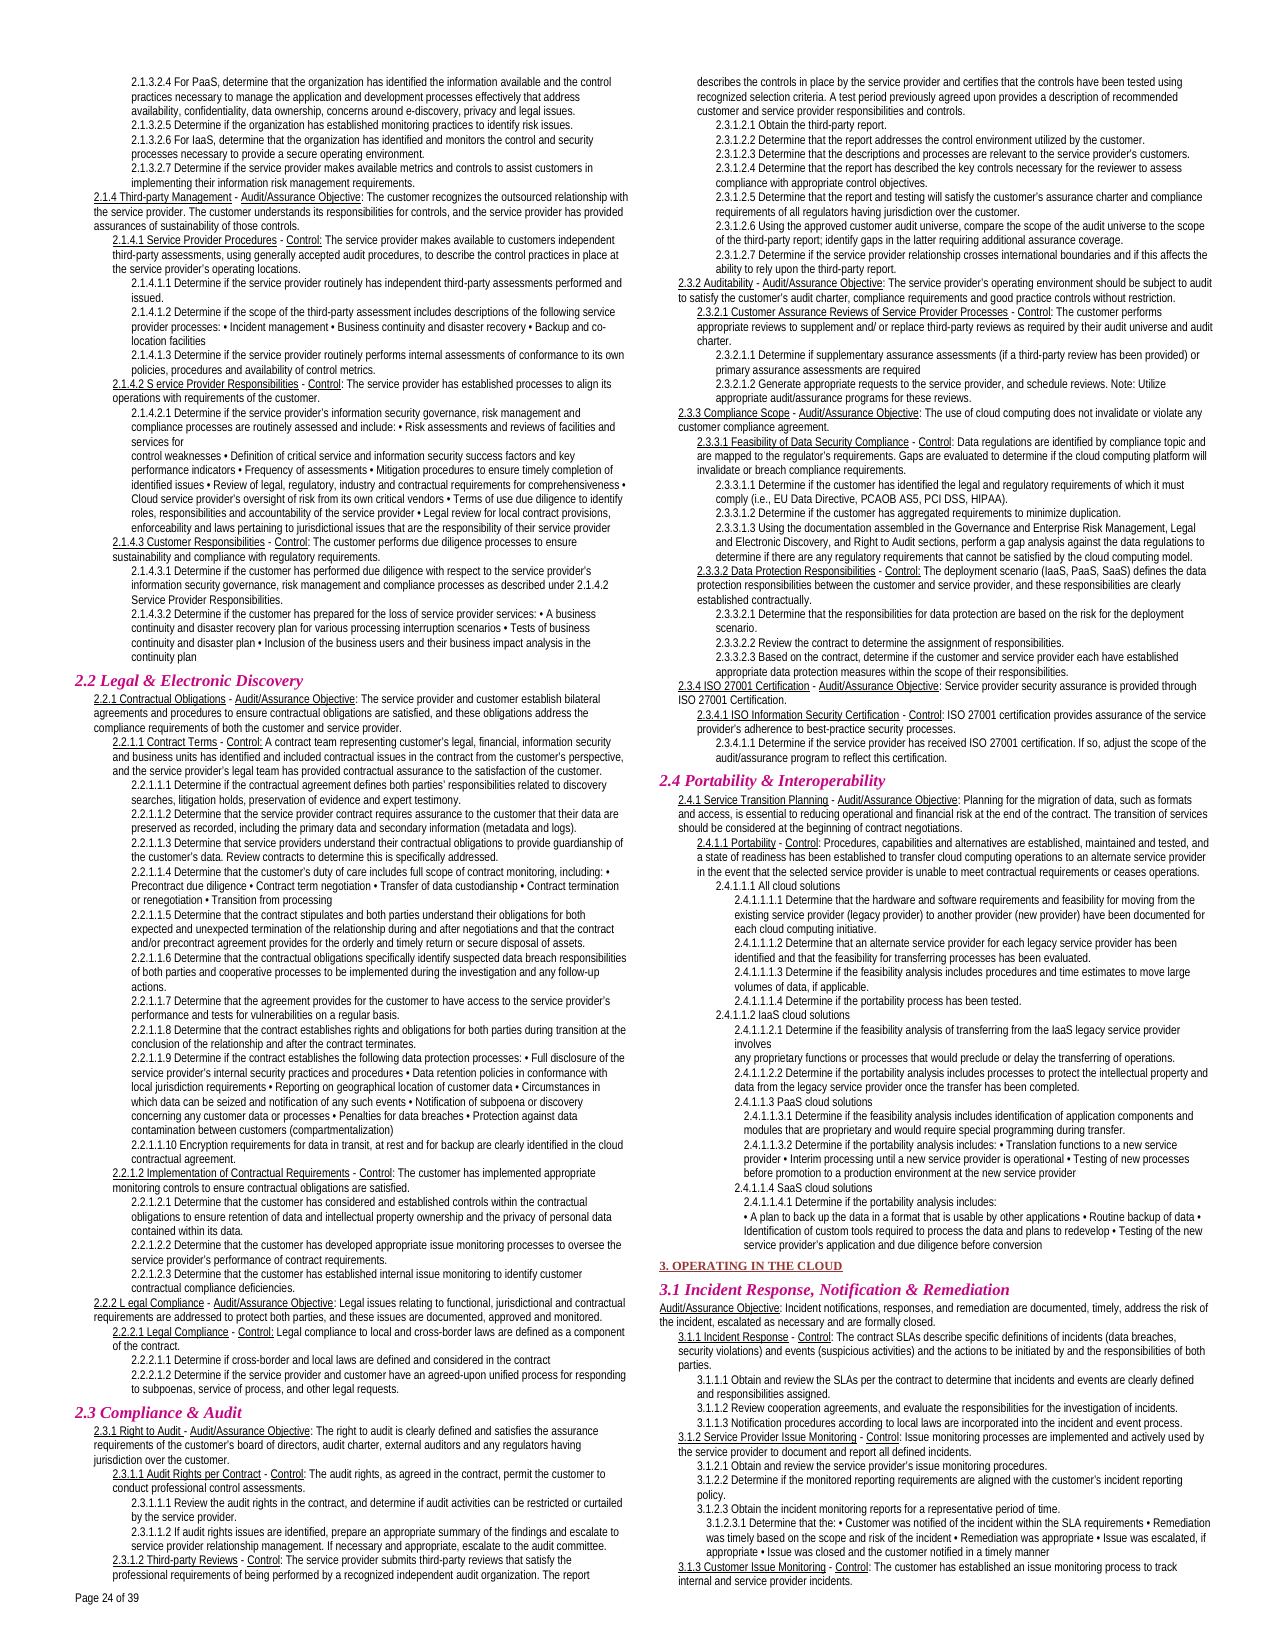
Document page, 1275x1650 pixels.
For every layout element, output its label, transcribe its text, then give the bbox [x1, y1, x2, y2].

text 2.4.1.1.3.1 Determine if the feasibility analysis includes identification of application components and modules that are proprietary and would require special programming during transfer. [744, 1109, 1213, 1137]
text 2.2.1.2.2 Determine that the customer has developed appropriate issue monitoring processes to oversee the service provider’s performance of contract requirements. [131, 1238, 629, 1267]
text 2.3.1.1 Audit Rights per Contract - Control: The audit rights, as agreed in the contract, permit the customer to conduct professional control assessments. [112, 1467, 629, 1496]
text 2.2.1.2.1 Determine that the customer has considered and established controls within the contractual obligations to ensure retention of data and intellectual property ownership and the privacy of personal data contained within its data. [131, 1195, 629, 1238]
text 2.3.4.1 ISO Information Security Certification - Control: ISO 27001 certification provides assurance of the service [697, 707, 1213, 722]
text 2.3.3.2.3 Based on the contract, determine if the customer and service provider each have established appropriate data protection measures within the scope of their responsibilities. [716, 650, 1213, 679]
text 2.4.1.1.3 PaaS cloud solutions [734, 1094, 1213, 1109]
text 2.1.4 Third-party Management - Audit/Assurance Objective: The customer recognizes the outsourced relationship with the service provider. The customer understands its responsibilities for controls, and the service provider has provided assurances of sustainability of those controls. [94, 190, 629, 233]
text 3.1.3 Customer Issue Monitoring - Control: The customer has established an issue monitoring process to track internal and service provider incidents. [678, 1559, 1213, 1588]
text 2.1.4.1 Service Provider Procedures - Control: The service provider makes available to customers independent [112, 233, 629, 247]
text 2.4.1.1.2.2 Determine if the portability analysis includes processes to protect the intellectual property and [734, 1066, 1213, 1080]
subtitle 2.4 Portability & Interoperability [659, 771, 1213, 790]
text 2.3.3.1 Feasibility of Data Security Compliance - Control: Data regulations are identified by compliance topic and are mapped to the regulator’s requirements. Gaps are evaluated to determine if the cloud computing platform will invalidate or breach compliance requirements. [697, 434, 1213, 477]
text 2.4.1.1.3.2 Determine if the portability analysis includes: • Translation functions to a new service provider • Interim processing until a new service provider is operational • Testing of new processes before promotion to a production environment at the new service provider [744, 1137, 1213, 1181]
text 2.1.4.3.1 Determine if the customer has performed due diligence with respect to the service provider’s information security governance, risk management and compliance processes as described under 2.1.4.2 Service Provider Responsibilities. [131, 564, 629, 607]
text data from the legacy service provider once the transfer has been completed. [734, 1080, 1213, 1094]
text 2.1.3.2.6 For IaaS, determine that the organization has identified and monitors the control and security processes necessary to provide a secure operating environment. [131, 132, 629, 161]
text 3.1.1.3 Notification procedures according to local laws are incorporated into the incident and event process. [697, 1416, 1213, 1430]
subtitle 3.1 Incident Response, Notification & Remediation [659, 1279, 1213, 1298]
text 3.1.1 Incident Response - Control: The contract SLAs describe specific definitions of incidents (data breaches, security violations) and events (suspicious activities) and the actions to be initiated by and the responsibilities of both parties. [678, 1329, 1213, 1372]
text 2.4.1.1.1.1 Determine that the hardware and software requirements and feasibility for moving from the existing service provider (legacy provider) to another provider (new provider) have been documented for [734, 893, 1213, 922]
text 3.1.2 Service Provider Issue Monitoring - Control: Issue monitoring processes are implemented and actively used by the service provider to document and report all defined incidents. [678, 1430, 1213, 1459]
subtitle 2.2 Legal & Electronic Discovery [75, 671, 629, 690]
text 2.3.1.2.3 Determine that the descriptions and processes are relevant to the service provider’s customers. [716, 147, 1213, 161]
text 2.3.2.1 Customer Assurance Reviews of Service Provider Processes - Control: The customer performs appropriate reviews to supplement and/ or replace third-party reviews as required by their audit universe and audit charter. [697, 305, 1213, 348]
text Audit/Assurance Objective: Incident notifications, responses, and remediation are documented, timely, address the risk of the incident, escalated as necessary and are formally closed. [659, 1301, 1213, 1329]
text 2.3.1.2.7 Determine if the service provider relationship crosses international boundaries and if this affects the ability to rely upon the third-party report. [716, 247, 1213, 276]
text 2.4.1.1.1.4 Determine if the portability process has been tested. [734, 994, 1213, 1008]
text 2.1.3.2.4 For PaaS, determine that the organization has identified the information available and the control practices necessary to manage the application and development processes effectively that address availability, confidentiality, data ownership, concerns around e-discovery, privacy and legal issues. [131, 75, 629, 118]
text 2.2.1.1.3 Determine that service providers understand their contractual obligations to provide guardianship of the customer’s data. Review contracts to determine this is specifically addressed. [131, 836, 629, 864]
text 2.3.2.1.2 Generate appropriate requests to the service provider, and schedule reviews. Note: Utilize appropriate audit/assurance programs for these reviews. [716, 377, 1213, 406]
text • A plan to back up the data in a format that is usable by other applications • Routine backup of data • Identification of custom tools required to process the data and plans to redevelop • Testing of the new service provider’s application and due diligence before conversion [744, 1209, 1213, 1252]
text 2.2.2.1 Legal Compliance - Control: Legal compliance to local and cross-border laws are defined as a component of the contract. [112, 1324, 629, 1353]
text 2.1.4.3 Customer Responsibilities - Control: The customer performs due diligence processes to ensure sustainability and compliance with regulatory requirements. [112, 535, 629, 564]
text third-party assessments, using generally accepted audit procedures, to describe the control practices in place at the service provider’s operating locations. [112, 247, 629, 276]
text 2.4.1.1.4.1 Determine if the portability analysis includes: [744, 1195, 1213, 1209]
text 2.3.3.2 Data Protection Responsibilities - Control: The deployment scenario (IaaS, PaaS, SaaS) defines the data [697, 564, 1213, 578]
text 2.2.2.1.1 Determine if cross-border and local laws are defined and considered in the contract [131, 1353, 629, 1367]
text 2.1.4.2 S ervice Provider Responsibilities - Control: The service provider has established processes to align its [112, 377, 629, 391]
text 2.1.4.1.3 Determine if the service provider routinely performs internal assessments of conformance to its own policies, procedures and availability of control metrics. [131, 348, 629, 377]
text 2.1.4.1.1 Determine if the service provider routinely has independent third-party assessments performed and issued. [131, 276, 629, 305]
text 3.1.2.3.1 Determine that the: • Customer was notified of the incident within the SLA requirements • Remediation was timely based on the scope and risk of the incident • Remediation was appropriate • Issue was escalated, if appropriate • Issue was closed and the customer notified in a timely manner [706, 1516, 1213, 1559]
text 2.3.4.1.1 Determine if the service provider has received ISO 27001 certification. If so, adjust the scope of the audit/assurance program to reflect this certification. [716, 736, 1213, 765]
text protection responsibilities between the customer and service provider, and these responsibilities are clearly established contractually. [697, 578, 1213, 607]
text 2.2.1.1 Contract Terms - Control: A contract team representing customer’s legal, financial, information security and business units has identified and included contractual issues in the contract from the customer’s perspective, and the service provider’s legal team has provided contractual assurance to the satisfaction of the customer. [112, 735, 629, 778]
text 2.2.1.1.9 Determine if the contract establishes the following data protection processes: • Full disclosure of the service provider’s internal security practices and procedures • Data retention policies in conformance with local jurisdiction requirements • Reporting on geographical location of customer data • Circumstances in which data can be seized and notification of any such events • Notification of subpoena or discovery concerning any customer data or processes • Penalties for data breaches • Protection against data contamination between customers (compartmentalization) [131, 1051, 629, 1137]
text 2.2.1.2 Implementation of Contractual Requirements - Control: The customer has implemented appropriate monitoring controls to ensure contractual obligations are satisfied. [112, 1166, 629, 1195]
text 2.1.4.1.2 Determine if the scope of the third-party assessment includes descriptions of the following service provider processes: • Incident management • Business continuity and disaster recovery • Backup and co-location facilities [131, 305, 629, 348]
text and access, is essential to reducing operational and financial risk at the end of the contract. The transition of services should be considered at the beginning of contract negotiations. [678, 807, 1213, 836]
text 2.4.1.1.2.1 Determine if the feasibility analysis of transferring from the IaaS legacy service provider involves [734, 1022, 1213, 1051]
text 2.3.3.1.2 Determine if the customer has aggregated requirements to minimize duplication. [716, 506, 1213, 521]
subtitle 2.3 Compliance & Audit [75, 1402, 629, 1422]
text 2.2.2.1.2 Determine if the service provider and customer have an agreed-upon unified process for responding to subpoenas, service of process, and other legal requests. [131, 1367, 629, 1396]
text 3.1.2.3 Obtain the incident monitoring reports for a representative period of time. [697, 1502, 1213, 1516]
text any proprietary functions or processes that would preclude or delay the transferring of operations. [734, 1051, 1213, 1066]
text 2.3.1.1.1 Review the audit rights in the contract, and determine if audit activities can be restricted or curtailed by the service provider. [131, 1496, 629, 1524]
text 2.2.1.1.10 Encryption requirements for data in transit, at rest and for backup are clearly identified in the cloud contractual agreement. [131, 1137, 629, 1166]
text 2.3.1.2.2 Determine that the report addresses the control environment utilized by the customer. [716, 132, 1213, 147]
text 2.2.1.1.2 Determine that the service provider contract requires assurance to the customer that their data are preserved as recorded, including the primary data and secondary information (metadata and logs). [131, 807, 629, 836]
text 2.3.1 Right to Audit - Audit/Assurance Objective: The right to audit is clearly defined and satisfies the assurance requirements of the customer’s board of directors, audit charter, external auditors and any regulators having jurisdiction over the customer. [94, 1424, 629, 1467]
text 2.1.3.2.5 Determine if the organization has established monitoring practices to identify risk issues. [131, 118, 629, 132]
text 2.2.1.1.8 Determine that the contract establishes rights and obligations for both parties during transition at the conclusion of the relationship and after the contract terminates. [131, 1022, 629, 1051]
text provider’s adherence to best-practice security processes. [697, 722, 1213, 736]
text 2.3.1.2.6 Using the approved customer audit universe, compare the scope of the audit universe to the scope of the third-party report; identify gaps in the latter requiring additional assurance coverage. [716, 219, 1213, 247]
text 2.3.2.1.1 Determine if supplementary assurance assessments (if a third-party review has been provided) or primary assurance assessments are required [716, 348, 1213, 377]
text 2.3.3.2.1 Determine that the responsibilities for data protection are based on the risk for the deployment scenario. [716, 607, 1213, 636]
text 2.4.1.1 Portability - Control: Procedures, capabilities and alternatives are established, maintained and tested, and a state of readiness has been established to transfer cloud computing operations to an alternate service provider in the event that the selected service provider is unable to meet contractual requirements or ceases operations. [697, 836, 1213, 879]
text 2.3.3.1.3 Using the documentation assembled in the Governance and Enterprise Risk Management, Legal and Electronic Discovery, and Right to Audit sections, perform a gap analysis against the data regulations to determine if there are any regulatory requirements that cannot be satisfied by the cloud computing model. [716, 521, 1213, 564]
text 3.1.1.1 Obtain and review the SLAs per the contract to determine that incidents and events are clearly defined and responsibilities assigned. [697, 1372, 1213, 1401]
text 2.3.3.1.1 Determine if the customer has identified the legal and regulatory requirements of which it must comply (i.e., EU Data Directive, PCAOB AS5, PCI DSS, HIPAA). [716, 477, 1213, 506]
text 2.3.1.2.1 Obtain the third-party report. [716, 118, 1213, 132]
text 2.2.1.2.3 Determine that the customer has established internal issue monitoring to identify customer contractual compliance deficiencies. [131, 1267, 629, 1296]
text 2.3.1.1.2 If audit rights issues are identified, prepare an appropriate summary of the findings and escalate to service provider relationship management. If necessary and appropriate, escalate to the audit committee. [131, 1524, 629, 1553]
text 2.4.1.1.1.3 Determine if the feasibility analysis includes procedures and time estimates to move large volumes of data, if applicable. [734, 965, 1213, 994]
text 2.2.1.1.1 Determine if the contractual agreement defines both parties’ responsibilities related to discovery searches, litigation holds, preservation of evidence and expert testimony. [131, 778, 629, 807]
text 2.4.1.1.4 SaaS cloud solutions [734, 1181, 1213, 1195]
text 2.4.1.1.2 IaaS cloud solutions [716, 1008, 1213, 1022]
text 2.3.4 ISO 27001 Certification - Audit/Assurance Objective: Service provider security assurance is provided through ISO 27001 Certification. [678, 679, 1213, 707]
text 2.3.1.2.4 Determine that the report has described the key controls necessary for the reviewer to assess compliance with appropriate control objectives. [716, 161, 1213, 190]
text 2.3.1.2.5 Determine that the report and testing will satisfy the customer’s assurance charter and compliance requirements of all regulators having jurisdiction over the customer. [716, 190, 1213, 219]
text 2.2.1.1.4 Determine that the customer’s duty of care includes full scope of contract monitoring, including: • Precontract due diligence • Contract term negotiation • Transfer of data custodianship • Contract termination or renegotiation • Transition from processing [131, 864, 629, 907]
text 2.3.3 Compliance Scope - Audit/Assurance Objective: The use of cloud computing does not invalidate or violate any customer compliance agreement. [678, 406, 1213, 434]
text each cloud computing initiative. [734, 922, 1213, 936]
text 3.1.2.2 Determine if the monitored reporting requirements are aligned with the customer’s incident reporting policy. [697, 1473, 1213, 1502]
text 3.1.2.1 Obtain and review the service provider’s issue monitoring procedures. [697, 1459, 1213, 1473]
text 2.2.1 Contractual Obligations - Audit/Assurance Objective: The service provider and customer establish bilateral agreements and procedures to ensure contractual obligations are satisfied, and these obligations address the compliance requirements of both the customer and service provider. [94, 692, 629, 735]
text 2.1.4.2.1 Determine if the service provider’s information security governance, risk management and compliance processes are routinely assessed and include: • Risk assessments and reviews of facilities and services for [131, 406, 629, 449]
text 2.4.1.1.1.2 Determine that an alternate service provider for each legacy service provider has been identified and that the feasibility for transferring processes has been evaluated. [734, 936, 1213, 965]
text control weaknesses • Definition of critical service and information security success factors and key performance indicators • Frequency of assessments • Mitigation procedures to ensure timely completion of identified issues • Review of legal, regulatory, industry and contractual requirements for comprehensiveness • Cloud service provider’s oversight of risk from its own critical vendors • Terms of use due diligence to identify roles, responsibilities and accountability of the service provider • Legal review for local contract provisions, enforceability and laws pertaining to jurisdictional issues that are the responsibility of their service provider [131, 449, 629, 535]
text 2.4.1 Service Transition Planning - Audit/Assurance Objective: Planning for the migration of data, such as formats [678, 792, 1213, 807]
text 2.1.3.2.7 Determine if the service provider makes available metrics and controls to assist customers in implementing their information risk management requirements. [131, 161, 629, 190]
text 2.3.3.2.2 Review the contract to determine the assignment of responsibilities. [716, 636, 1213, 650]
text 2.1.4.3.2 Determine if the customer has prepared for the loss of service provider services: • A business continuity and disaster recovery plan for various processing interruption scenarios • Tests of business continuity and disaster plan • Inclusion of the business users and their business impact analysis in the continuity plan [131, 607, 629, 664]
text 2.2.1.1.6 Determine that the contractual obligations specifically identify suspected data breach responsibilities of both parties and cooperative processes to be implemented during the investigation and any follow-up actions. [131, 951, 629, 994]
text 2.2.1.1.7 Determine that the agreement provides for the customer to have access to the service provider’s performance and tests for vulnerabilities on a regular basis. [131, 994, 629, 1022]
text 3.1.1.2 Review cooperation agreements, and evaluate the responsibilities for the investigation of incidents. [697, 1401, 1213, 1416]
text 2.4.1.1.1 All cloud solutions [716, 879, 1213, 893]
text 2.3.2 Auditability - Audit/Assurance Objective: The service provider’s operating environment should be subject to audit to satisfy the customer’s audit charter, compliance requirements and good practice controls without restriction. [678, 276, 1213, 305]
text 2.2.1.1.5 Determine that the contract stipulates and both parties understand their obligations for both expected and unexpected termination of the relationship during and after negotiations and that the contract and/or precontract agreement provides for the orderly and timely return or secure disposal of assets. [131, 907, 629, 951]
text operations with requirements of the customer. [112, 391, 629, 406]
subtitle 3. OPERATING IN THE CLOUD [659, 1259, 1213, 1273]
text 2.2.2 L egal Compliance - Audit/Assurance Objective: Legal issues relating to functional, jurisdictional and contractual requirements are addressed to protect both parties, and these issues are documented, approved and monitored. [94, 1296, 629, 1324]
